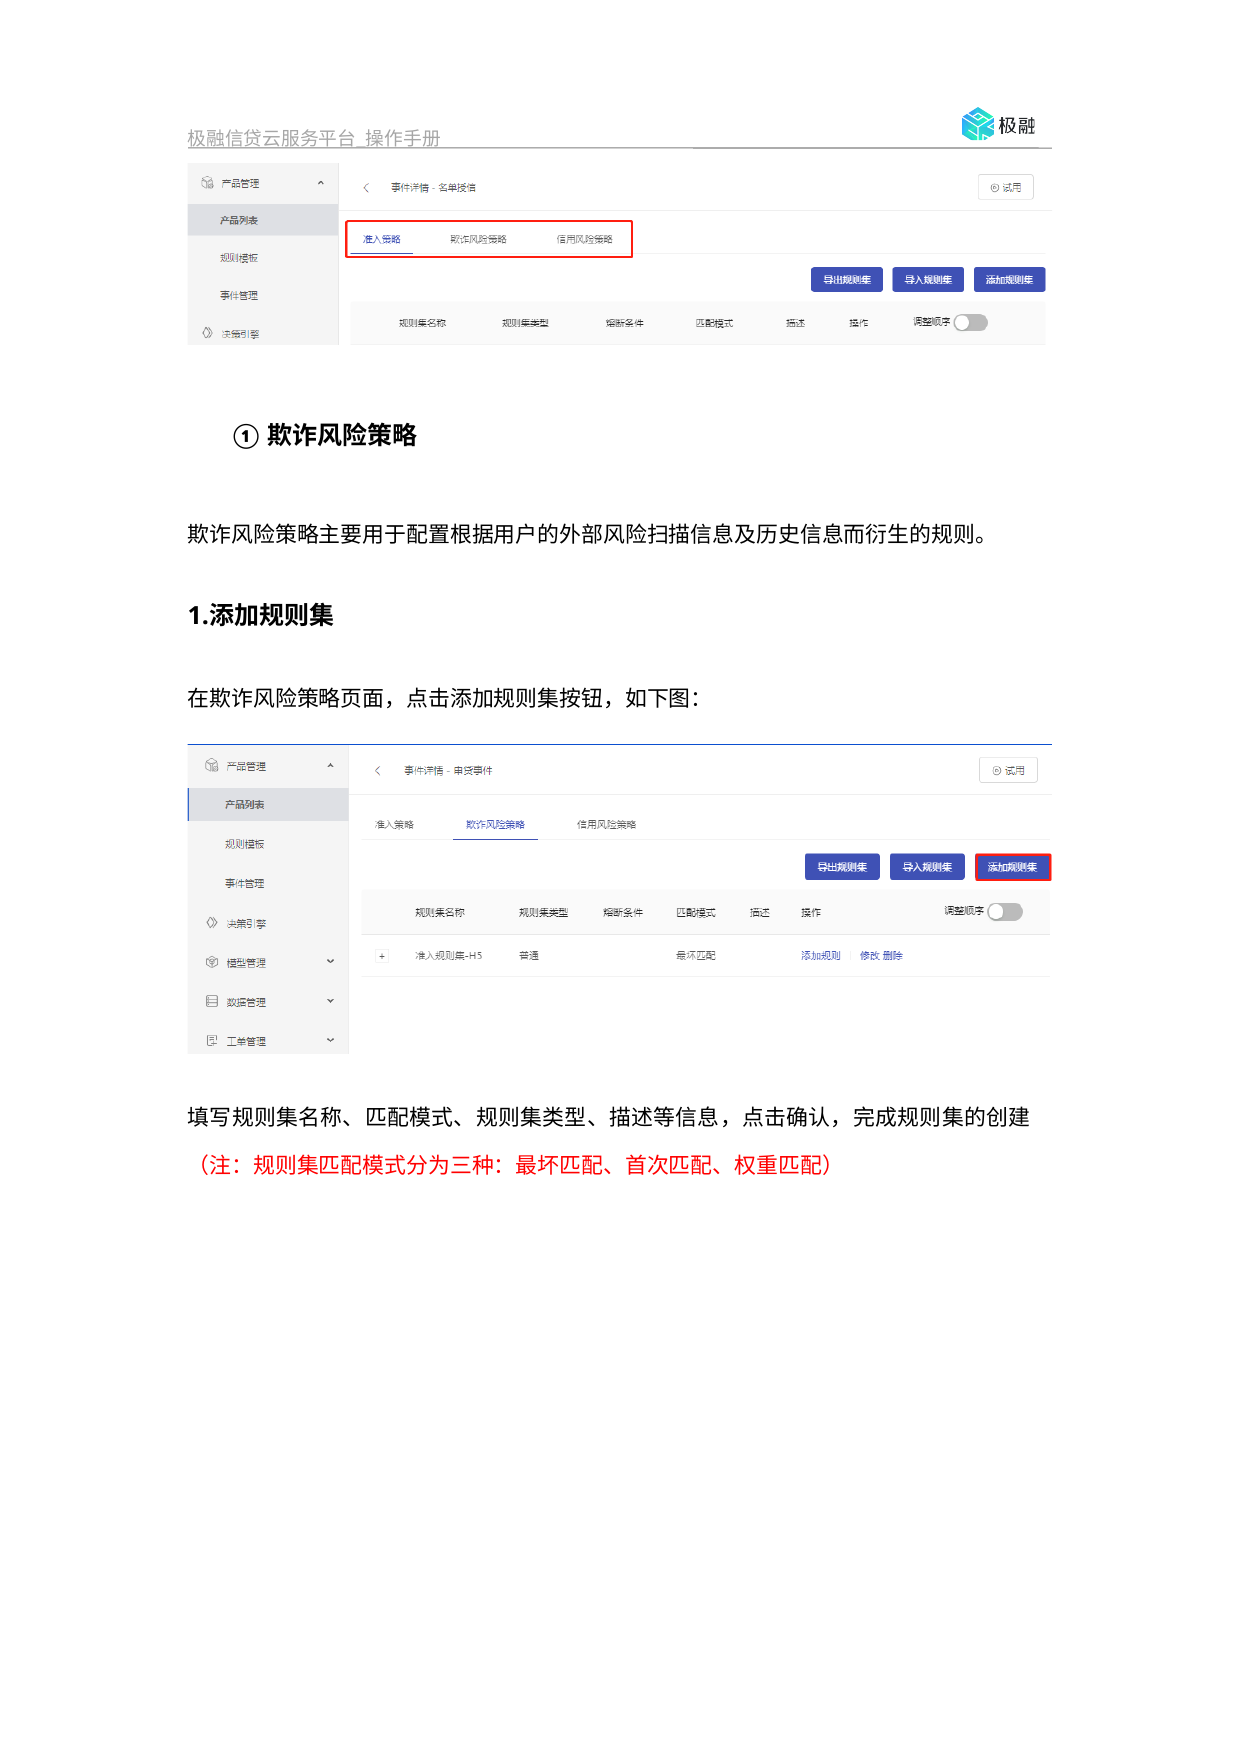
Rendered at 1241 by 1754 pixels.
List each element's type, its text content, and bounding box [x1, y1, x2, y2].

picture [953, 105, 1042, 144]
picture [187, 163, 1053, 345]
text 在欺诈风险策略页面，点击添加规则集按钮，如下图： [187, 680, 1031, 713]
text 填写规则集名称、匹配模式、规则集类型、描述等信息，点击确认，完成规则集的创建（注：规则集匹配模式分为三种：最坏匹配、首次匹配、权重匹配） [187, 1099, 1031, 1181]
picture [187, 744, 1052, 1054]
text 1.添加规则集 [187, 581, 1031, 646]
text 欺诈风险策略主要用于配置根据用户的外部风险扫描信息及历史信息而衍生的规则。 [187, 516, 1031, 549]
subtitle ①欺诈风险策略 [229, 401, 1053, 466]
